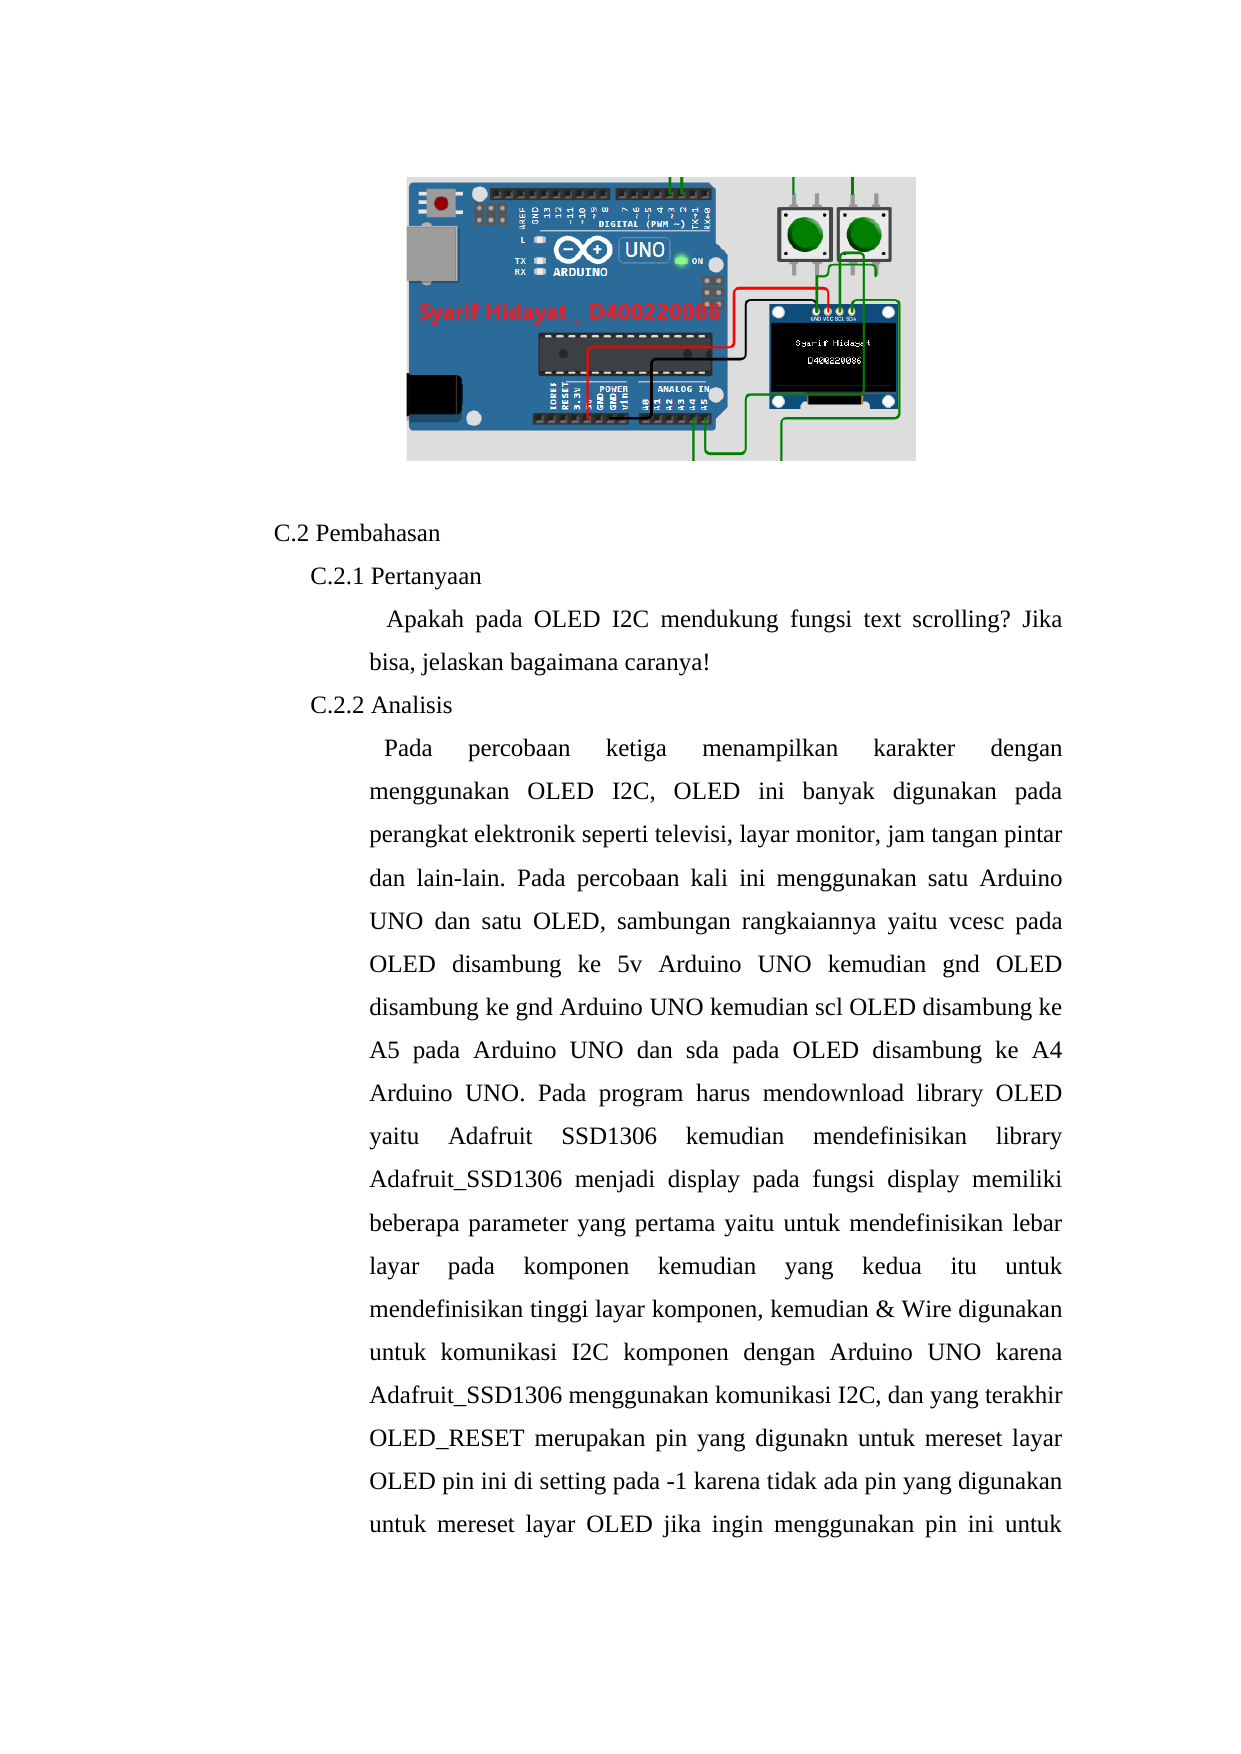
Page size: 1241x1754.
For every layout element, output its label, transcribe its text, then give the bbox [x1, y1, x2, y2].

text C.2 Pembahasan [274, 518, 1063, 546]
text C.2.2 Analisis [310, 690, 1063, 719]
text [369, 733, 1063, 1538]
picture [406, 177, 916, 461]
text C.2.1 Pertanyaan [310, 561, 1063, 589]
text Apakah pada OLED I2C mendukung fungsi text scrolling? Jika bisa, jelaskan bagaimana caranya! [369, 604, 1063, 676]
